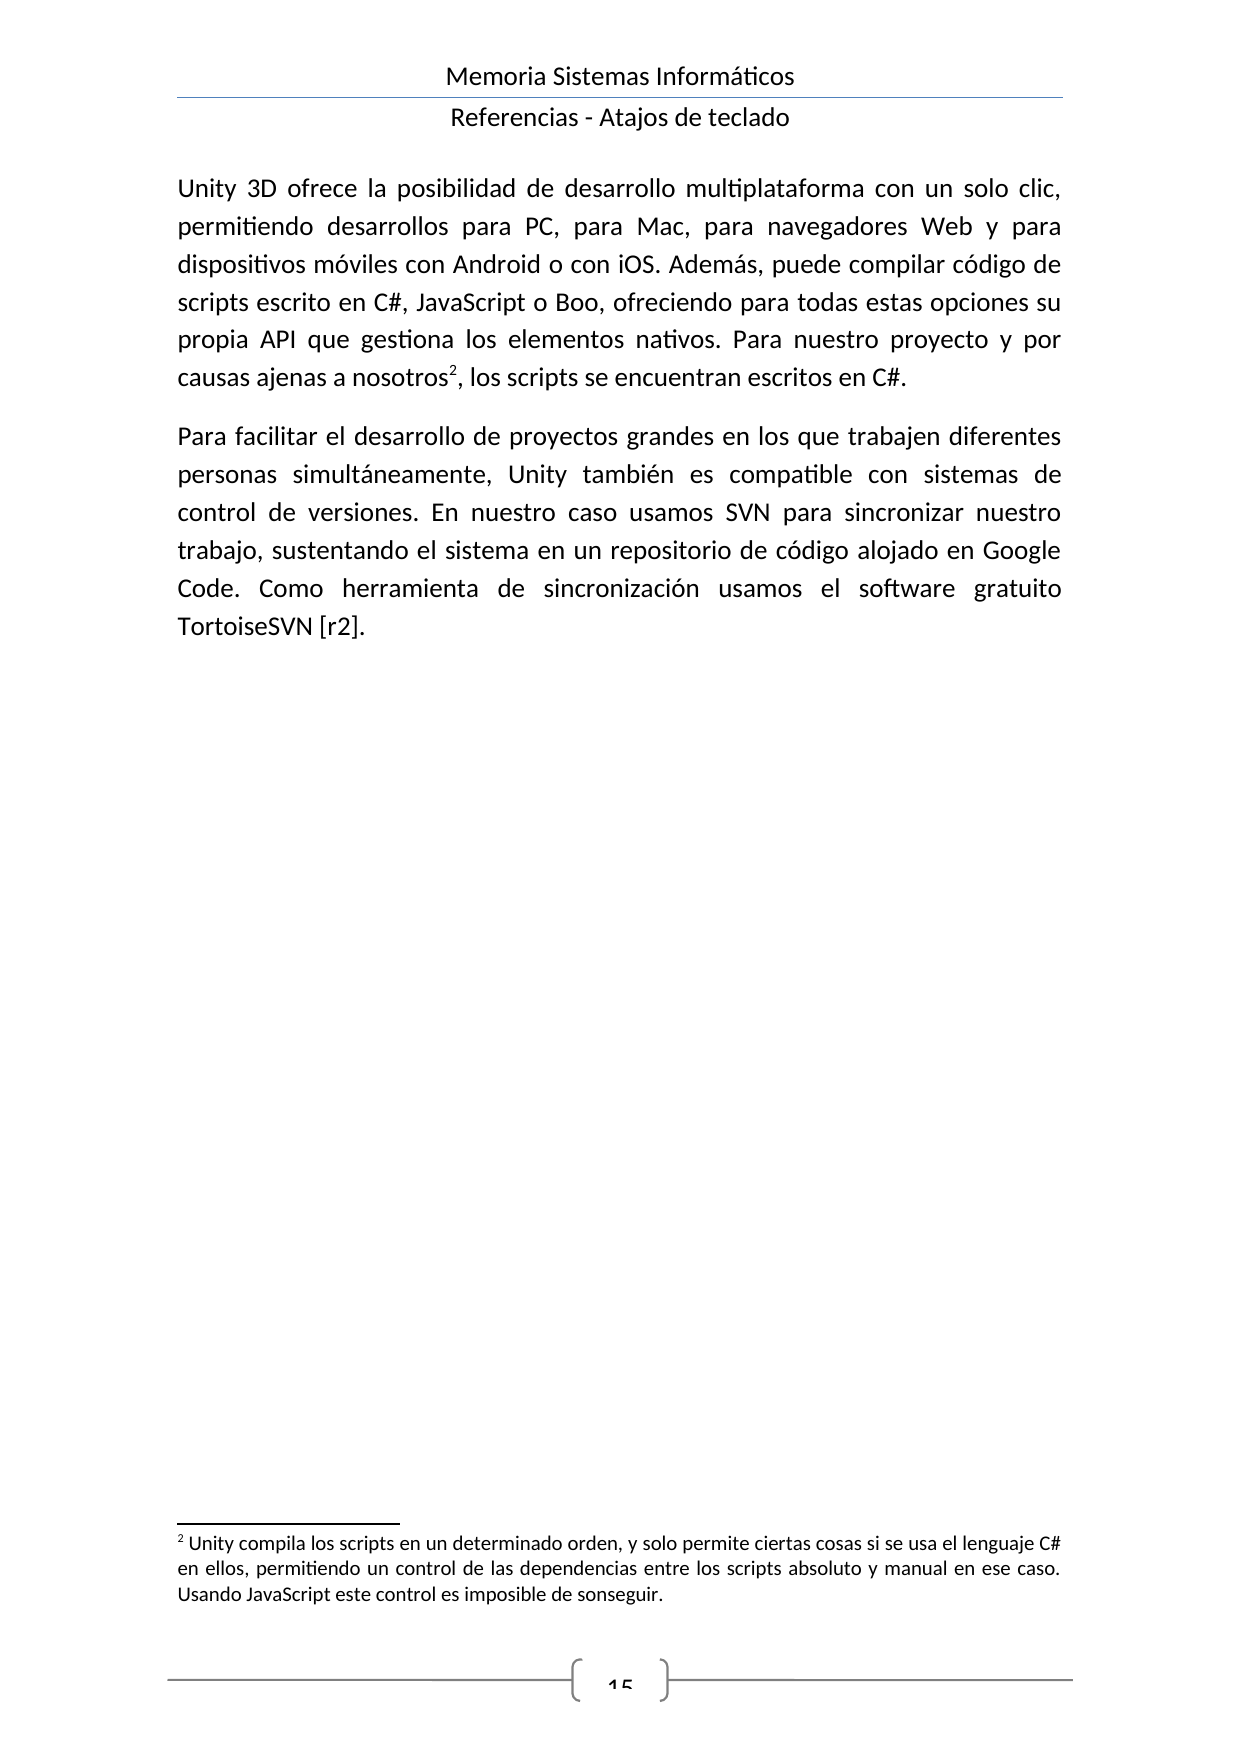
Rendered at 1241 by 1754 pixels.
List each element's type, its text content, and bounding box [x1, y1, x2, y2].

text Unity 3D ofrece la posibilidad de desarrollo multiplataforma con un solo clic, permitiendo desarrollos para PC, para Mac, para navegadores Web y para dispositivos móviles con Android o con iOS. Además, puede compilar código de scripts escrito en C#, JavaScript o Boo, ofreciendo para todas estas opciones su propia API que gestiona los elementos nativos. Para nuestro proyecto y por causas ajenas a nosotros, los scripts se encuentran escritos en C#. [177, 171, 1063, 394]
text Para facilitar el desarrollo de proyectos grandes en los que trabajen diferentes personas simultáneamente, Unity también es compatible con sistemas de control de versiones. En nuestro caso usamos SVN para sincronizar nuestro trabajo, sustentando el sistema en un repositorio de código alojado en Google Code. Como herramienta de sincronización usamos el software gratuito TortoiseSVN [r2]. [177, 419, 1063, 642]
